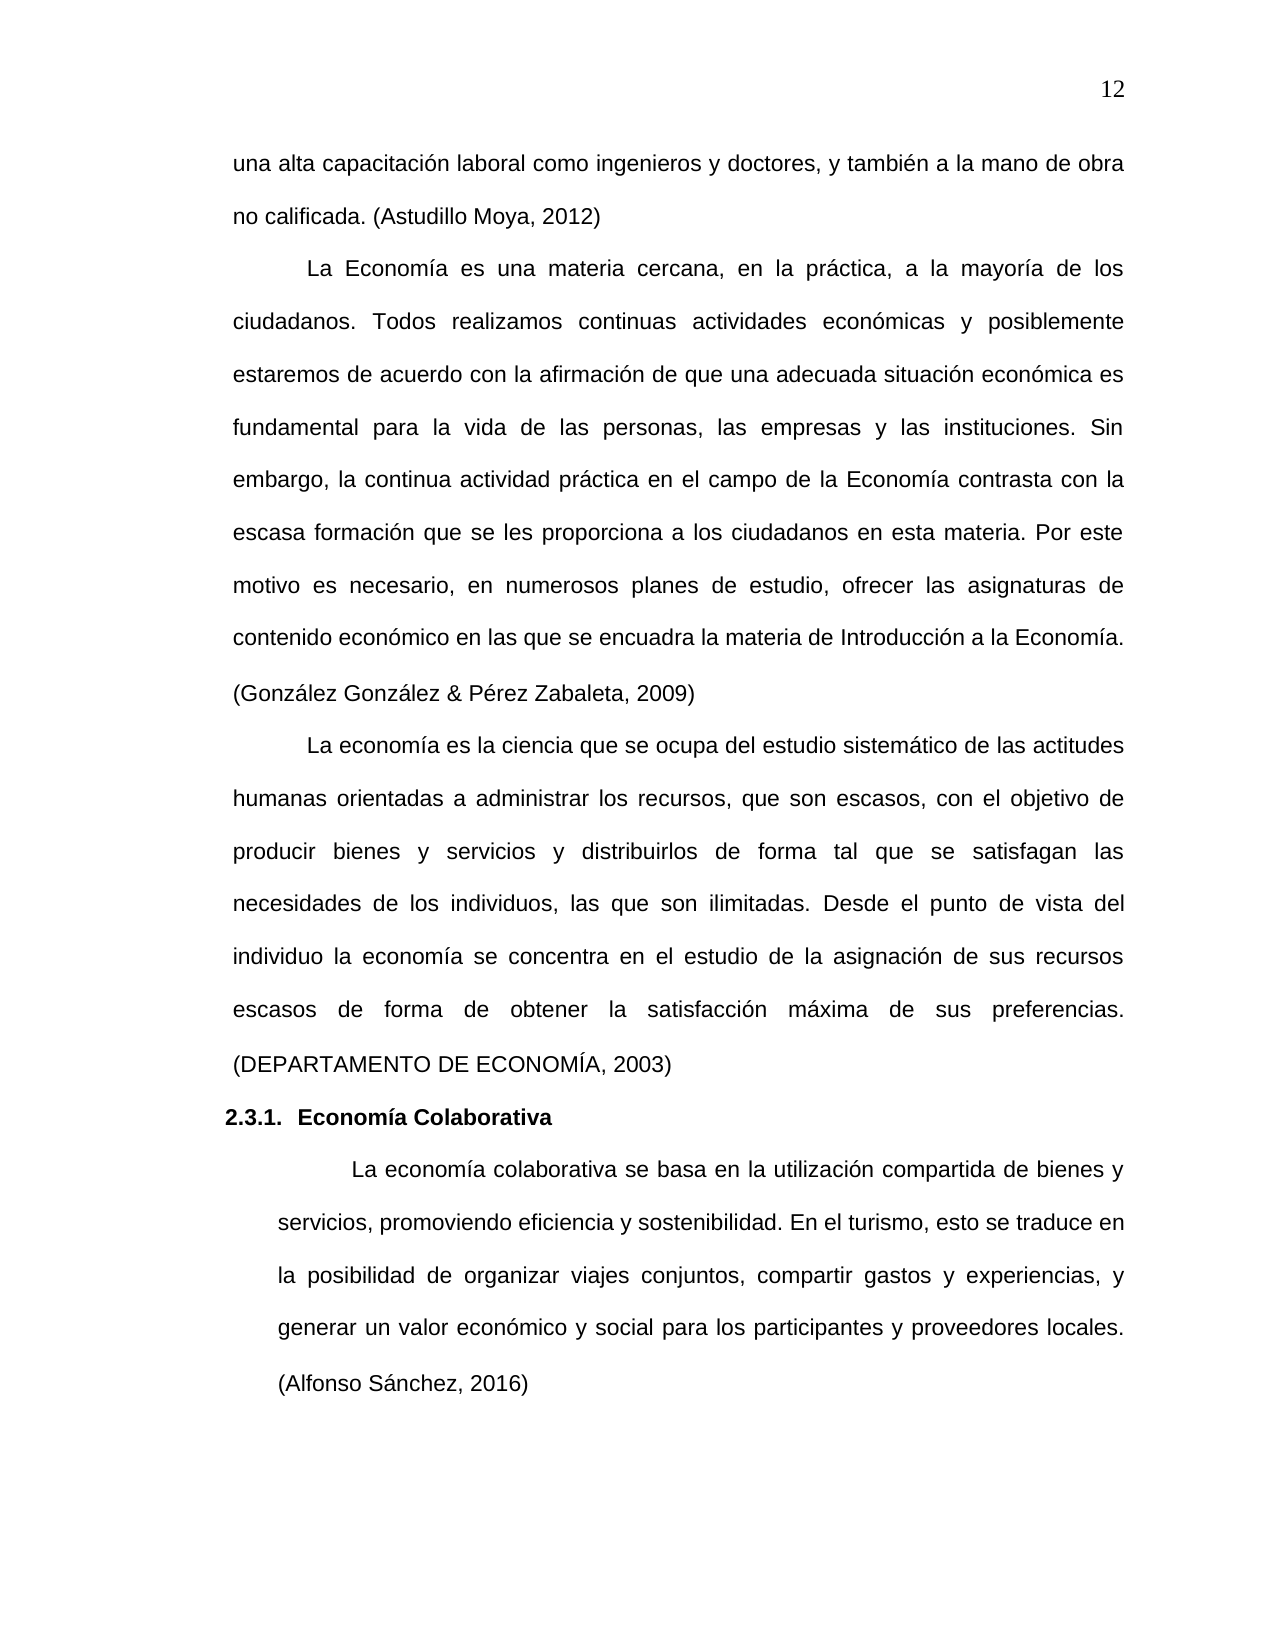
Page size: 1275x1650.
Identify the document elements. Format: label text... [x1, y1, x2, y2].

list La Economía es una materia cercana, en la práctica, a la mayoría de los ciudadanos. Todos realizamos continuas actividades económicas y posiblemente estaremos de acuerdo con la afirmación de que una adecuada situación económica es fundamental para la vida de las personas, las empresas y las instituciones. Sin embargo, la continua actividad práctica en el campo de la Economía contrasta con la escasa formación que se les proporciona a los ciudadanos en esta materia. Por este motivo es necesario, en numerosos planes de estudio, ofrecer las asignaturas de contenido económico en las que se encuadra la materia de Introducción a la Economía. [233, 255, 1125, 706]
list La economía es la ciencia que se ocupa del estudio sistemático de las actitudes humanas orientadas a administrar los recursos, que son escasos, con el objetivo de producir bienes y servicios y distribuirlos de forma tal que se satisfagan las necesidades de los individuos, las que son ilimitadas. Desde el punto de vista del individuo la economía se concentra en el estudio de la asignación de sus recursos escasos de forma de obtener la satisfacción máxima de sus preferencias. [233, 732, 1125, 1077]
subtitle Economía Colaborativa [225, 1103, 1125, 1130]
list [233, 150, 1125, 229]
list La economía colaborativa se basa en la utilización compartida de bienes y servicios, promoviendo eficiencia y sostenibilidad. En el turismo, esto se traduce en la posibilidad de organizar viajes conjuntos, compartir gastos y experiencias, y generar un valor económico y social para los participantes y proveedores locales. [278, 1156, 1125, 1396]
